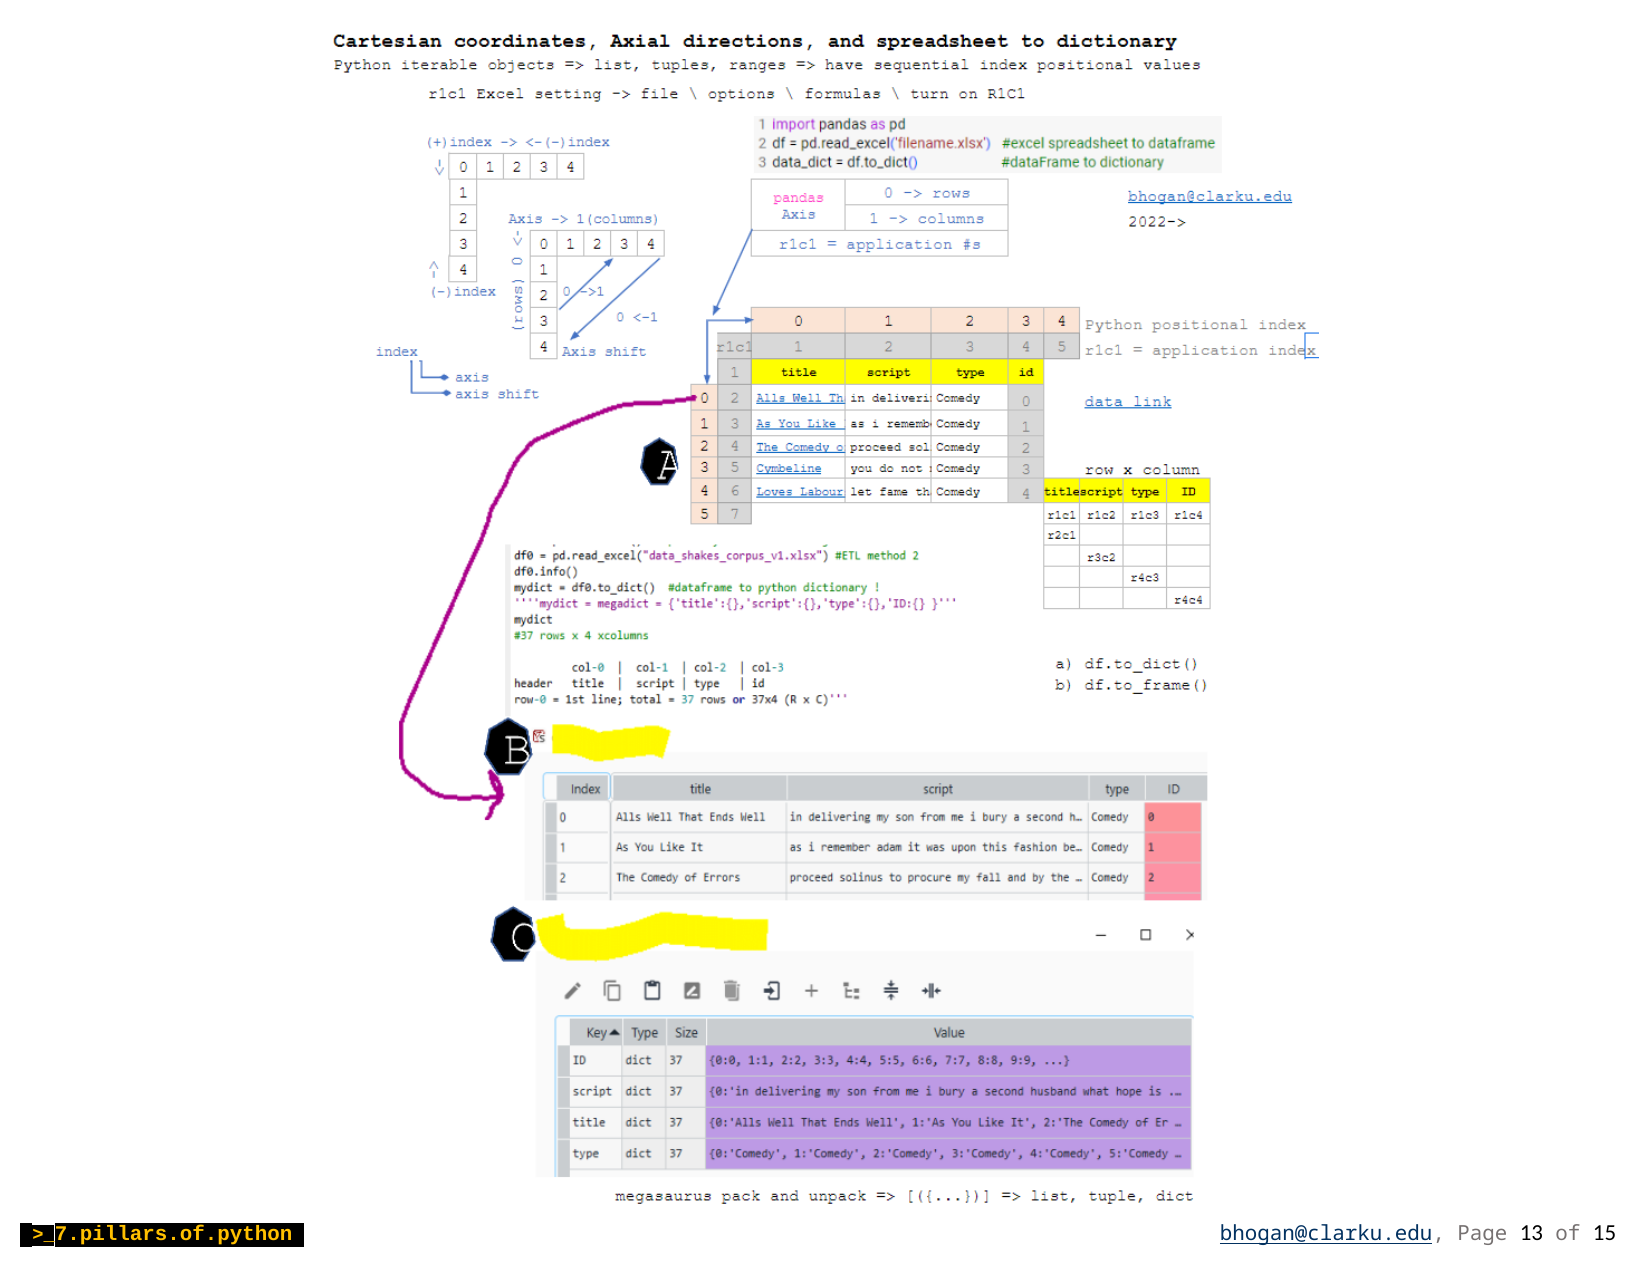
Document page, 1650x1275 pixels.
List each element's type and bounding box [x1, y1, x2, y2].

picture [331, 28, 1319, 1215]
